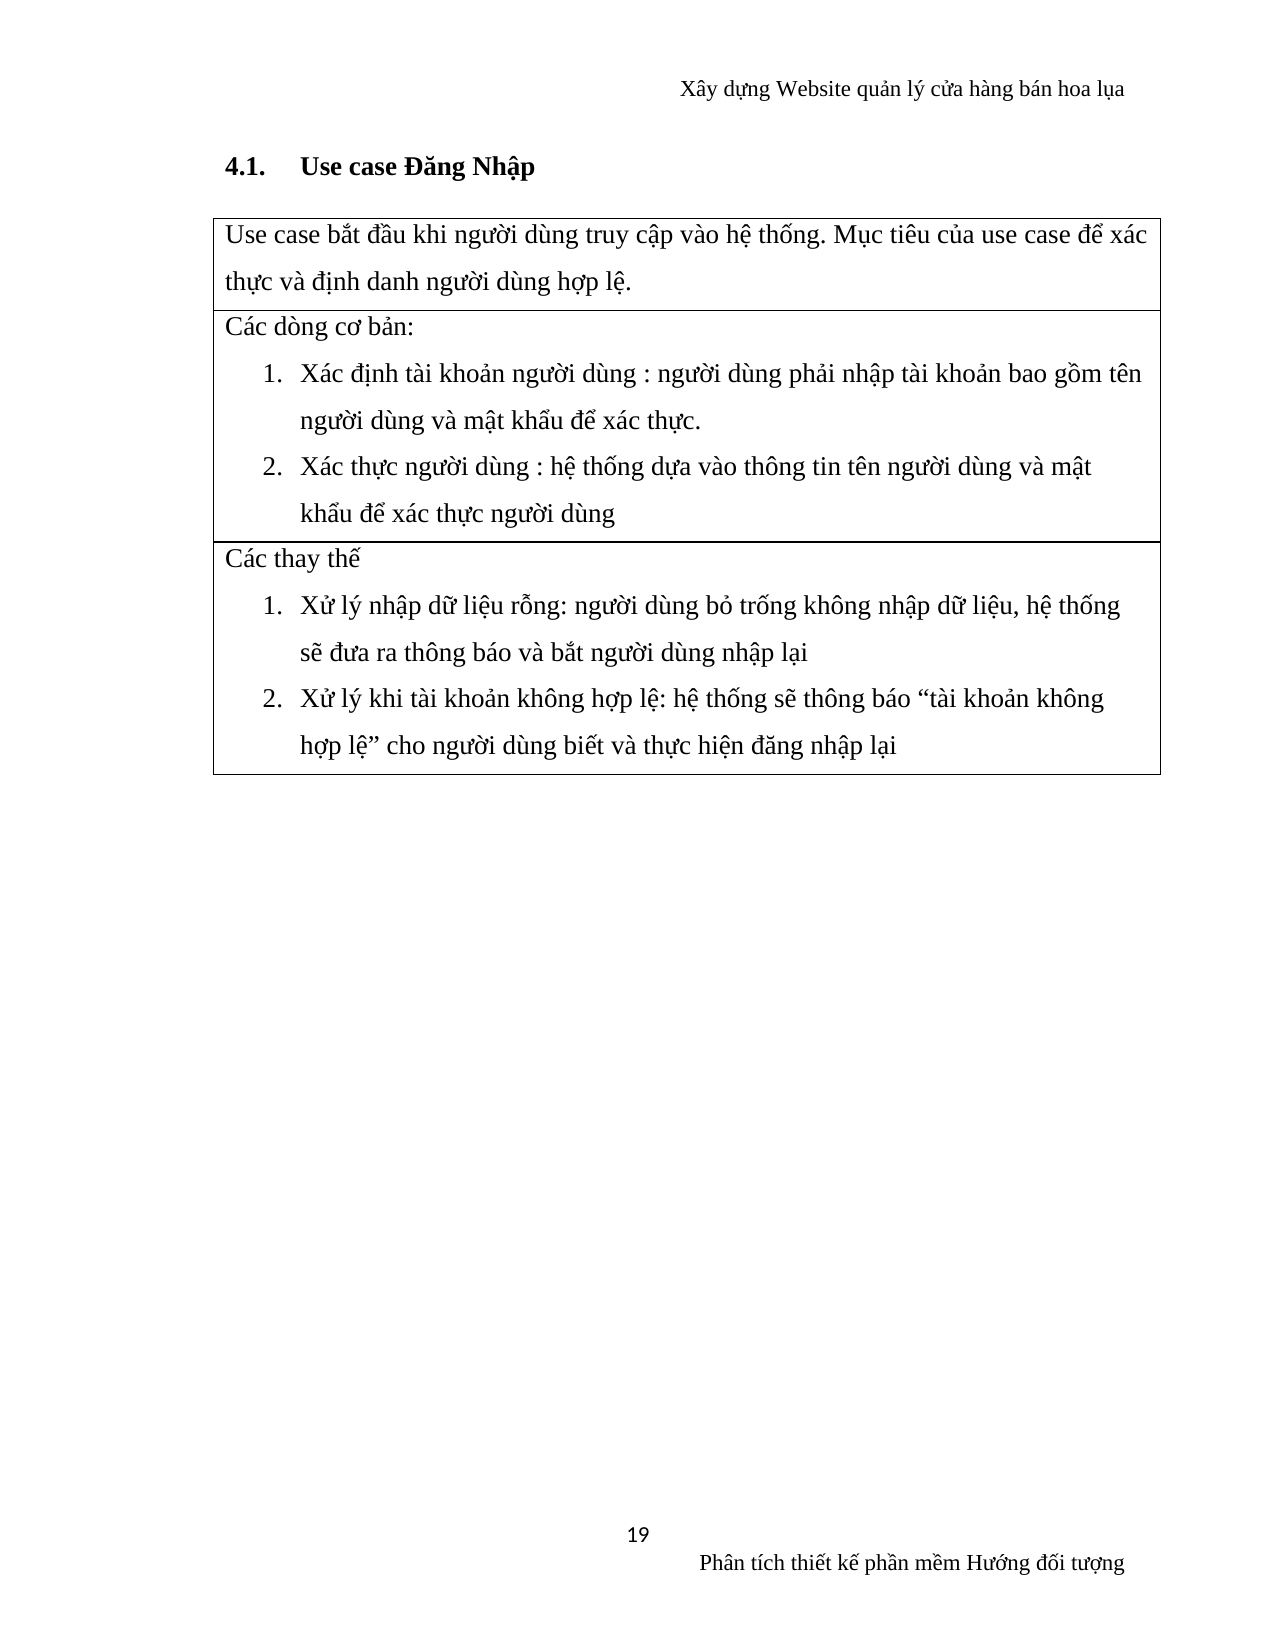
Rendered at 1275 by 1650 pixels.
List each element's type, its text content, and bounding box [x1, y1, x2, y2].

table_header Use case bắt đầu khi người dùng truy cập vào hệ thống. Mục tiêu của use case để xác thực và định danh người dùng hợp lệ. [214, 219, 1160, 309]
table_cell Các dòng cơ bản: Xác định tài khoản người dùng : người dùng phải nhập tài khoản bao gồm tên người dùng và mật khẩu để xác thực. Xác thực người dùng : hệ thống dựa vào thông tin tên người dùng và mật khẩu để xác thực người dùng [214, 311, 1160, 541]
list Use case Đăng Nhập [225, 150, 1125, 181]
table_cell Các thay thế Xử lý nhập dữ liệu rỗng: người dùng bỏ trống không nhập dữ liệu, hệ thống sẽ đưa ra thông báo và bắt người dùng nhập lại Xử lý khi tài khoản không hợp lệ: hệ thống sẽ thông báo “tài khoản không hợp lệ” cho người dùng biết và thực hiện đăng nhập lại [214, 543, 1160, 773]
